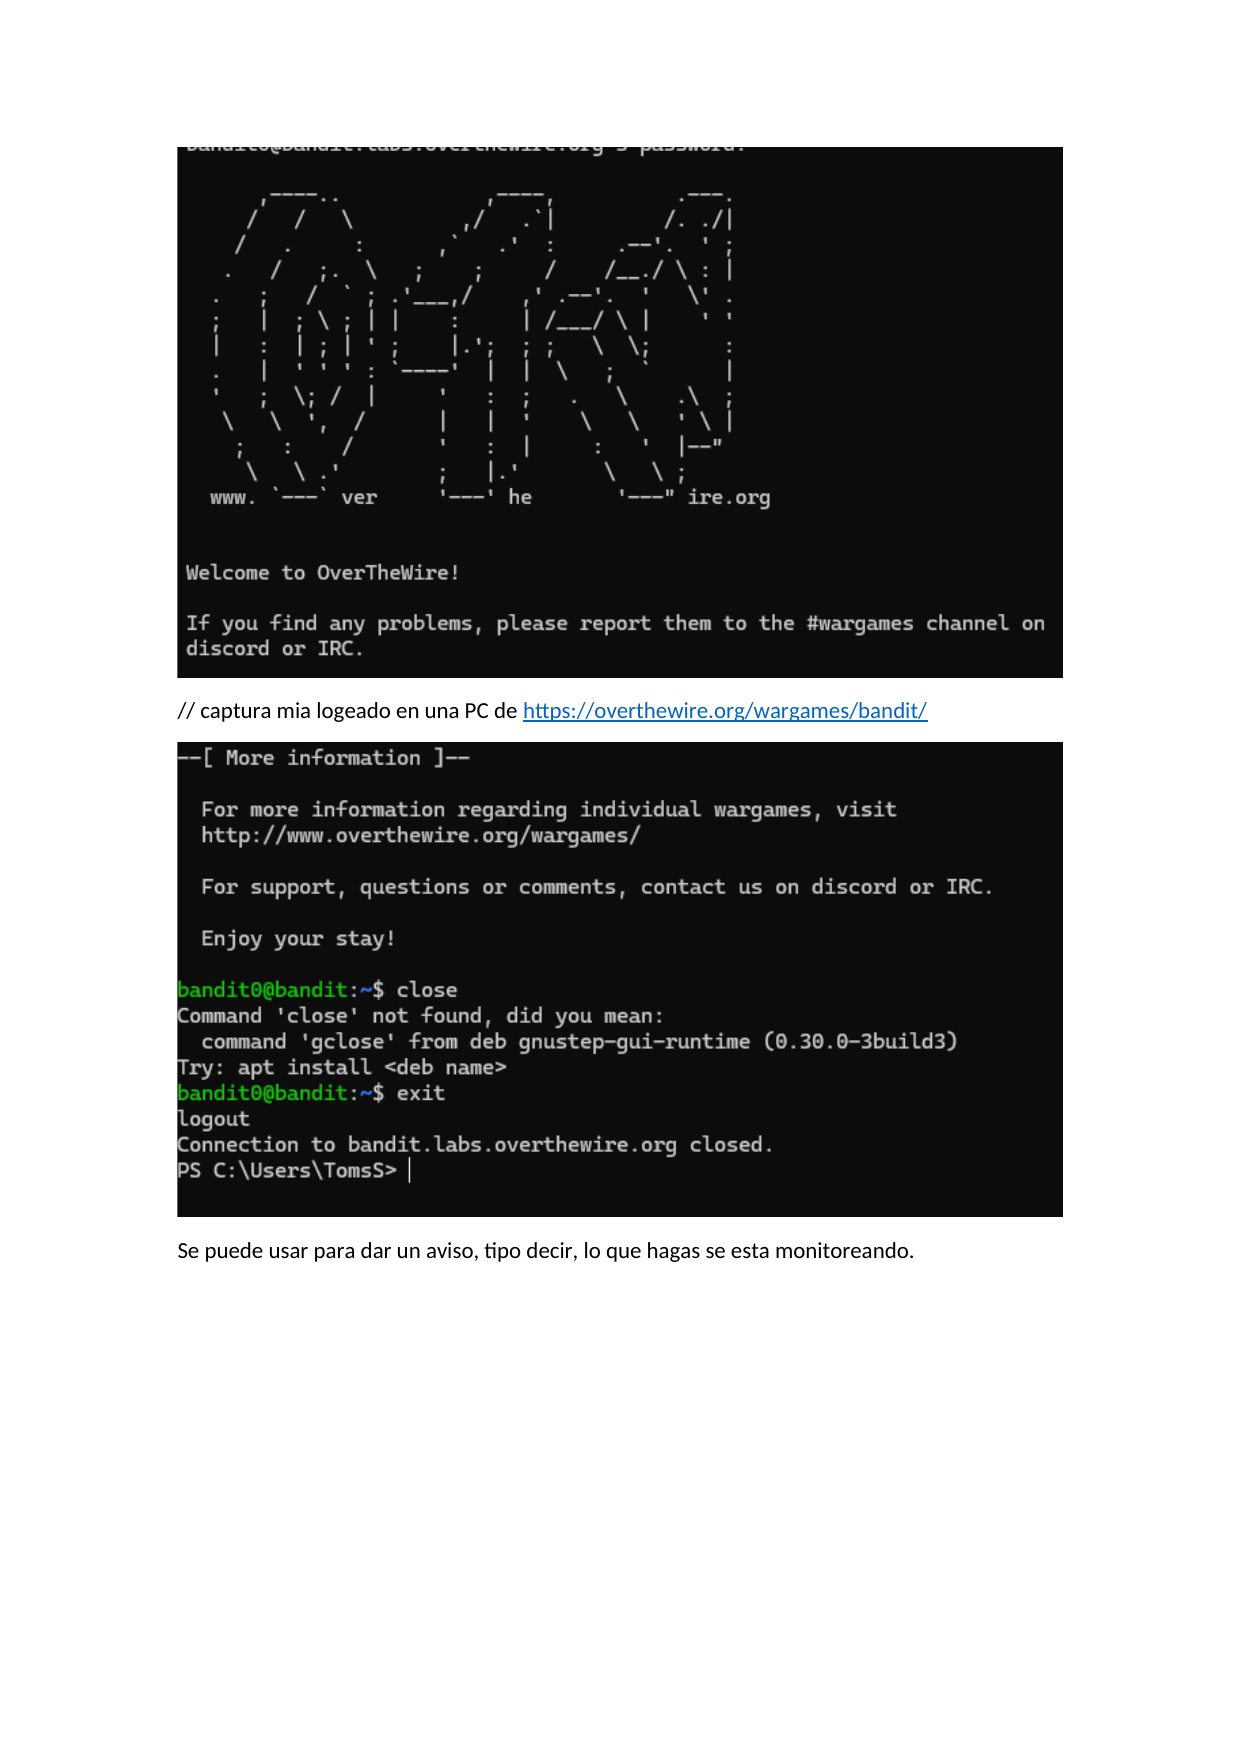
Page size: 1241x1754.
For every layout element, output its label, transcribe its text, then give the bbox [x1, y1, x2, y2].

picture [177, 147, 1063, 678]
picture [177, 742, 1063, 1217]
text // captura mia logeado en una PC de https://overthewire.org/wargames/bandit/ [177, 696, 1063, 724]
text Se puede usar para dar un aviso, tipo decir, lo que hagas se esta monitoreando. [177, 1236, 1063, 1264]
